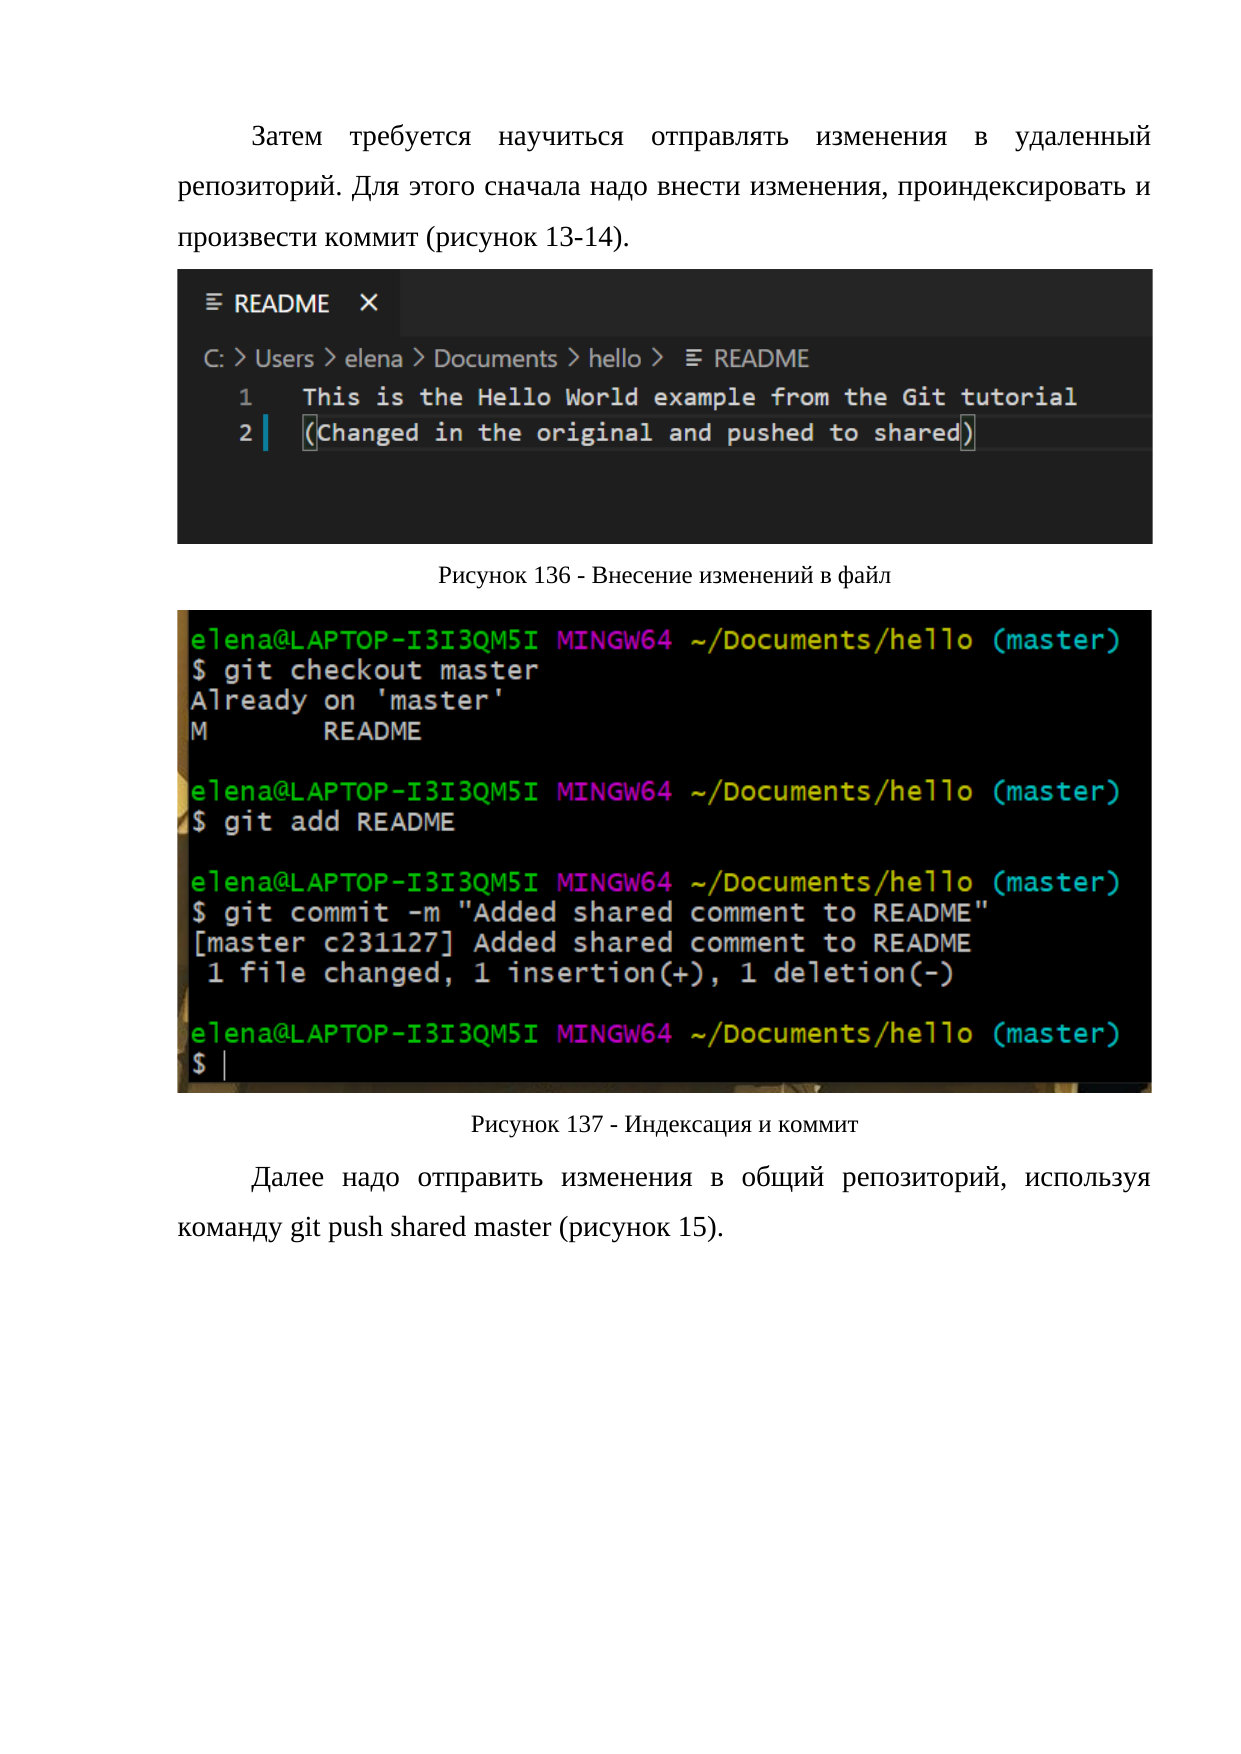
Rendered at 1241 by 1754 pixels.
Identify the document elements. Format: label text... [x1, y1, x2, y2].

text Затем требуется научиться отправлять изменения в удаленный репозиторий. Для этого сначала надо внести изменения, проиндексировать и произвести коммит (рисунок 13-14). [177, 118, 1152, 252]
text Далее надо отправить изменения в общий репозиторий, используя команду git push shared master (рисунок 15). [177, 1159, 1152, 1242]
text Рисунок 137 - Индексация и коммит [177, 1109, 1152, 1138]
picture [177, 610, 1152, 1093]
picture [177, 269, 1153, 544]
text Рисунок 136 - Внесение изменений в файл [177, 561, 1152, 589]
